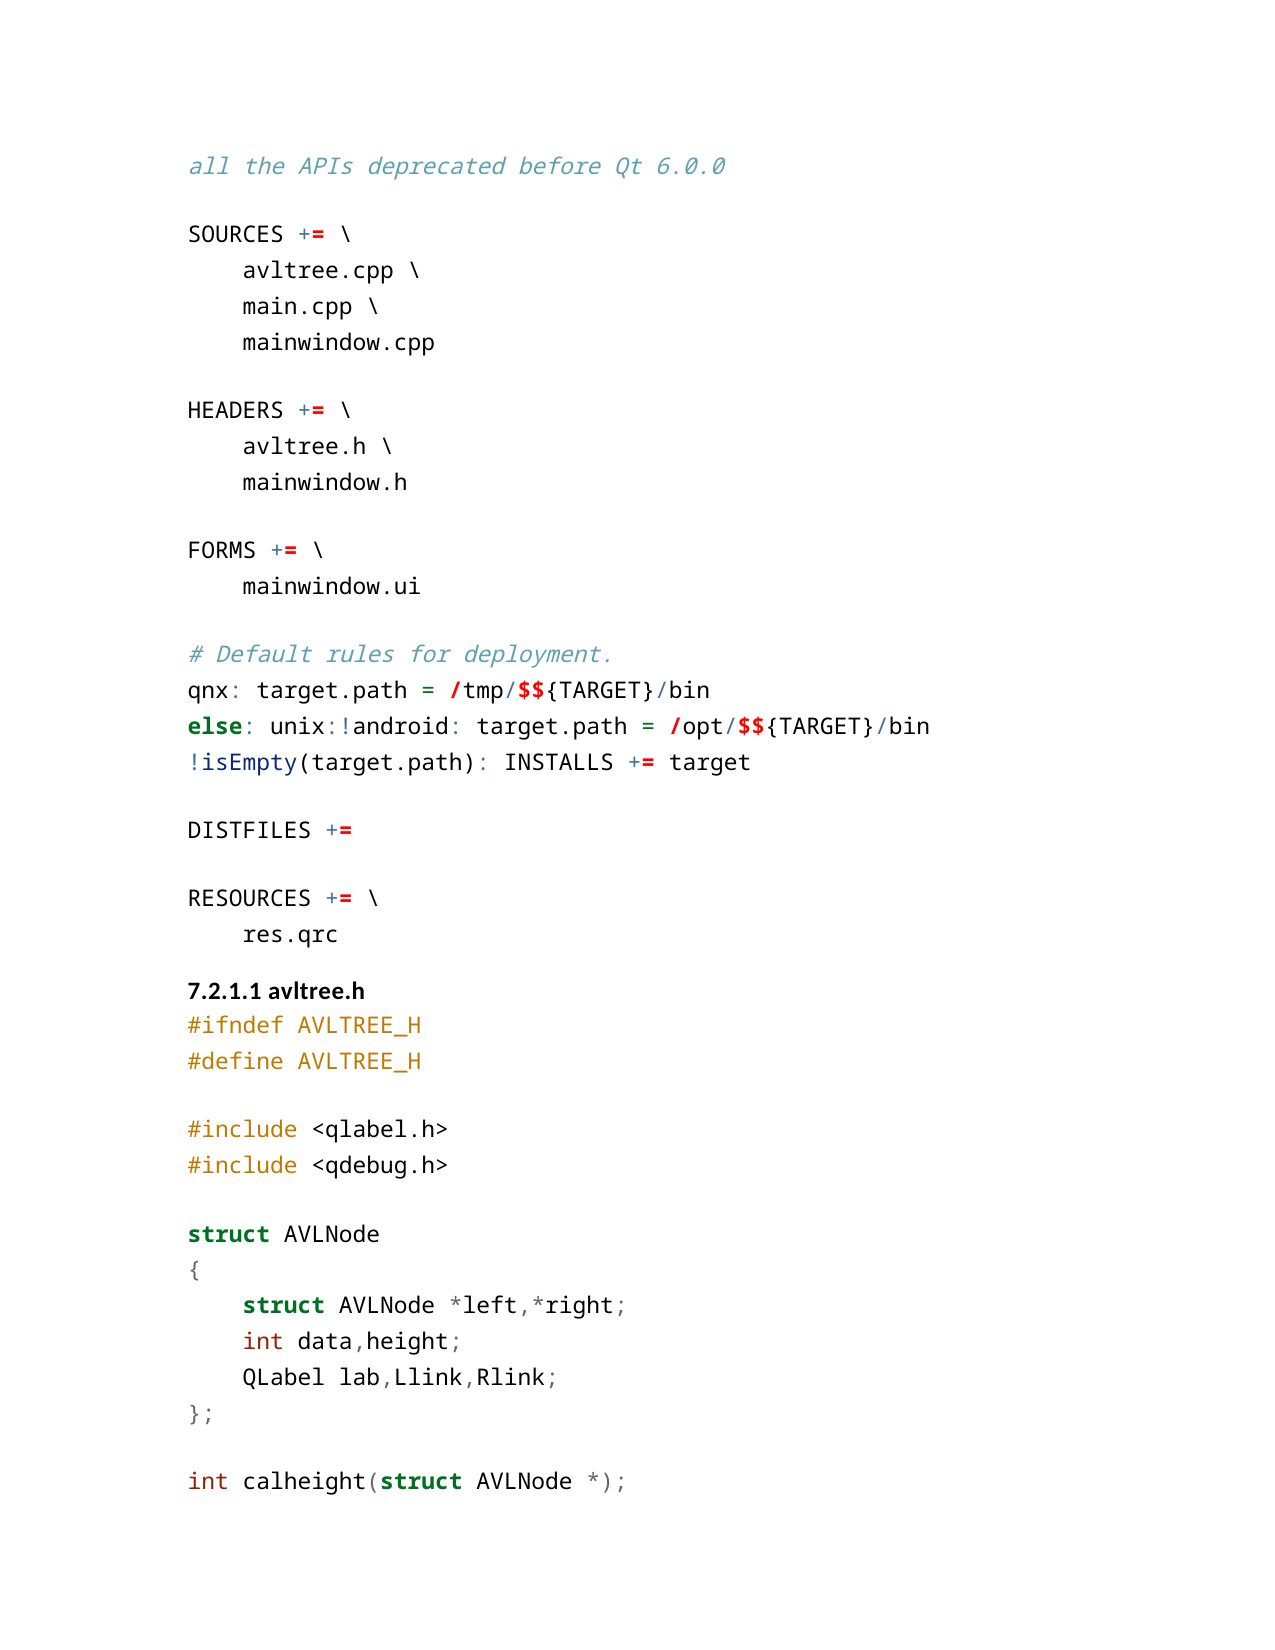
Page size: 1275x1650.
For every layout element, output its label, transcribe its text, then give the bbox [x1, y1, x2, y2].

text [187, 150, 1087, 949]
subtitle 7.2.1.1 avltree.h [187, 975, 1087, 1005]
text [187, 1009, 1087, 1497]
